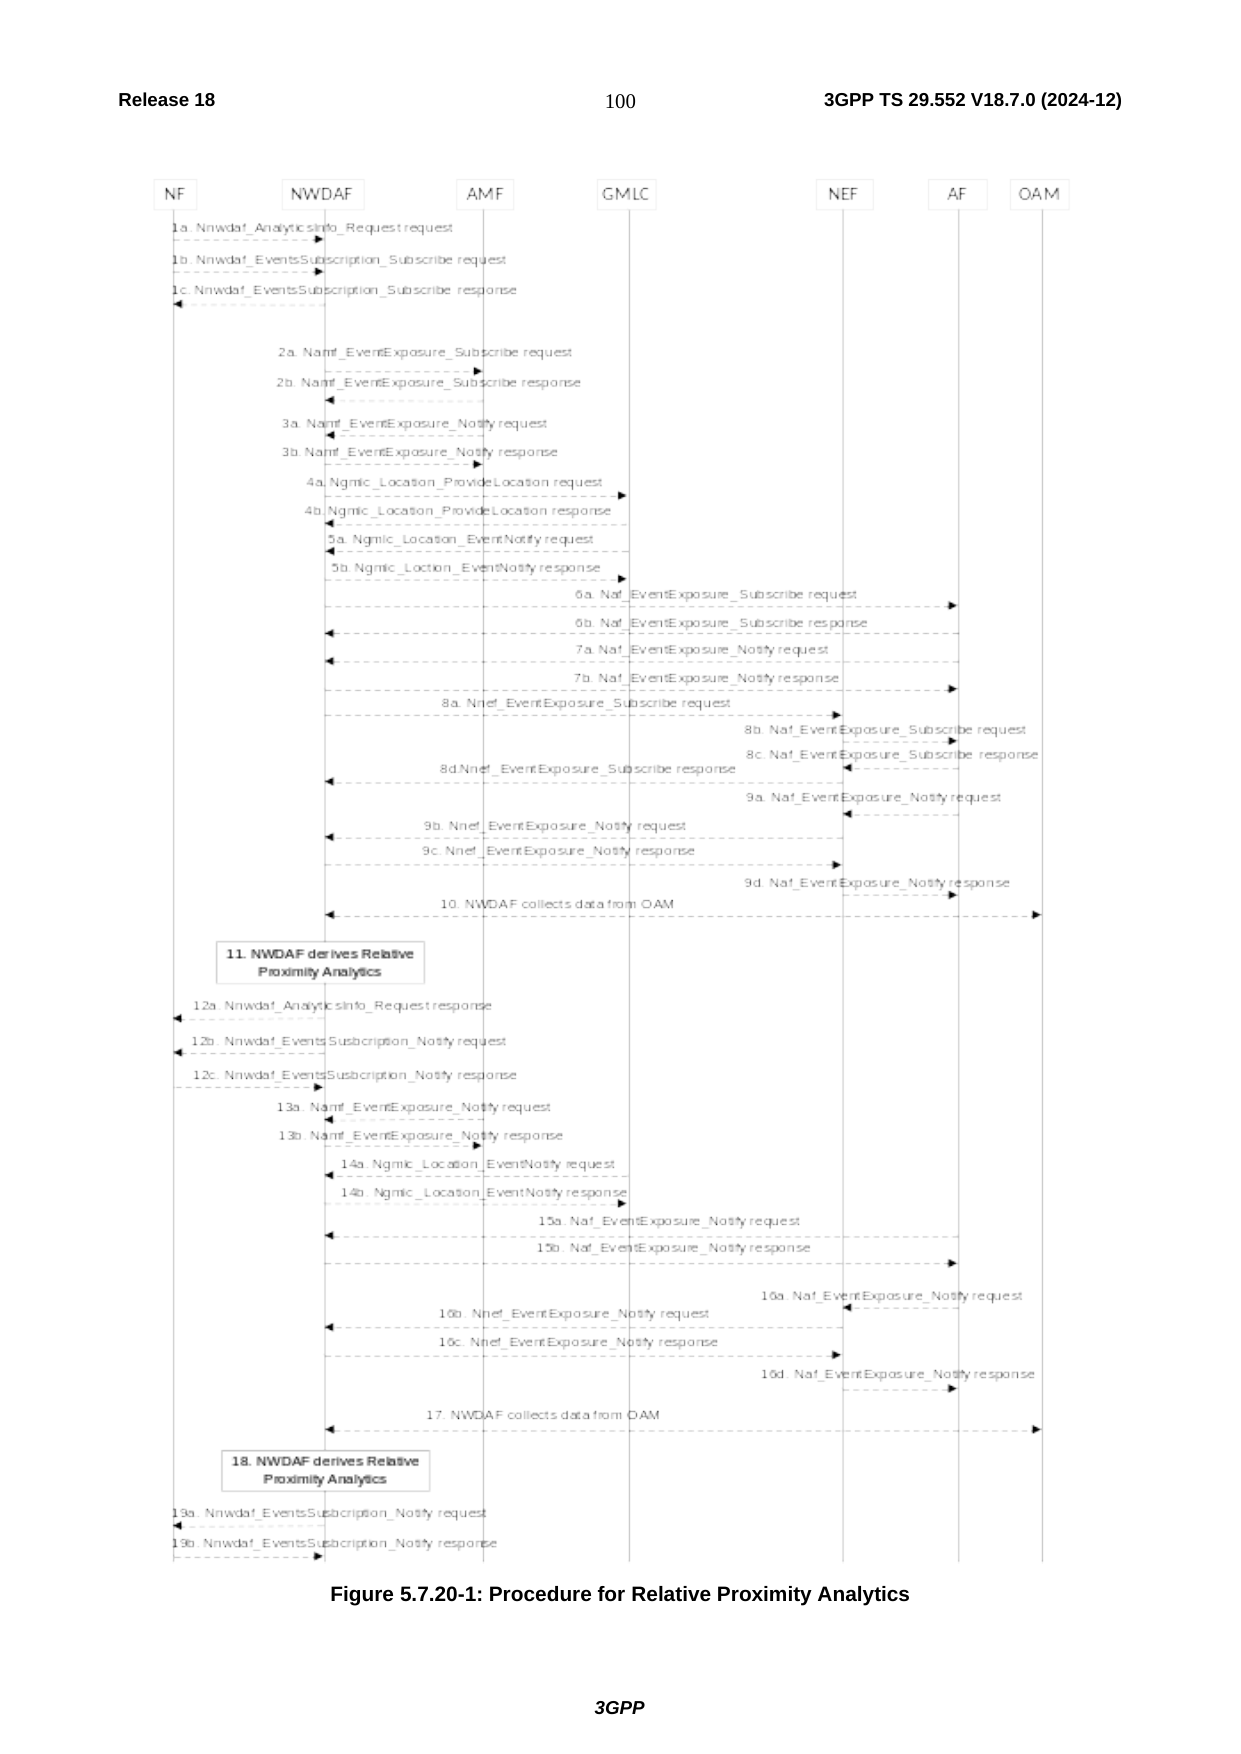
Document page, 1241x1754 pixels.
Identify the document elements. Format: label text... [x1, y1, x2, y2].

text Figure 5.7.20-1: Procedure for Relative Proximity Analytics [118, 1582, 1122, 1606]
